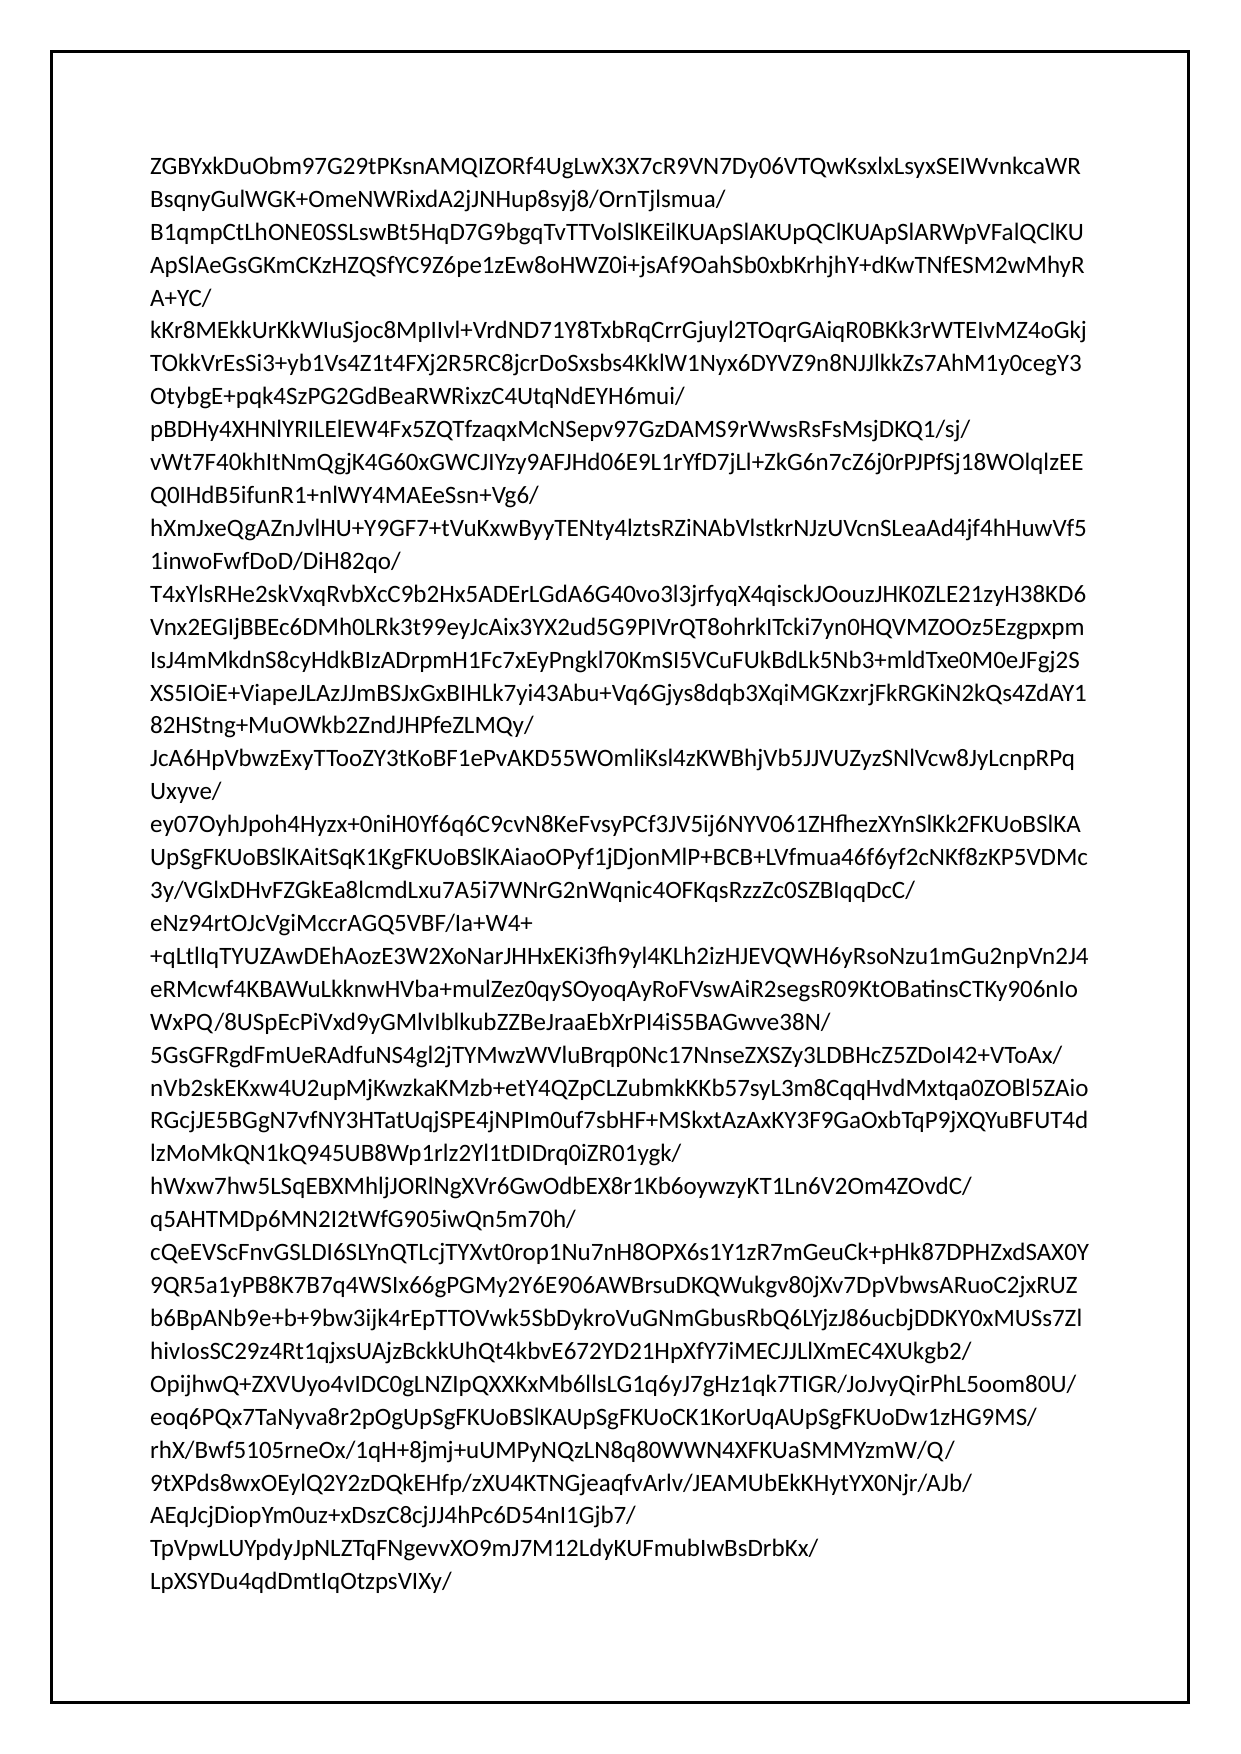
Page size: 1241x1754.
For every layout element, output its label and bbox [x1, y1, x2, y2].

text [150, 150, 1090, 1596]
